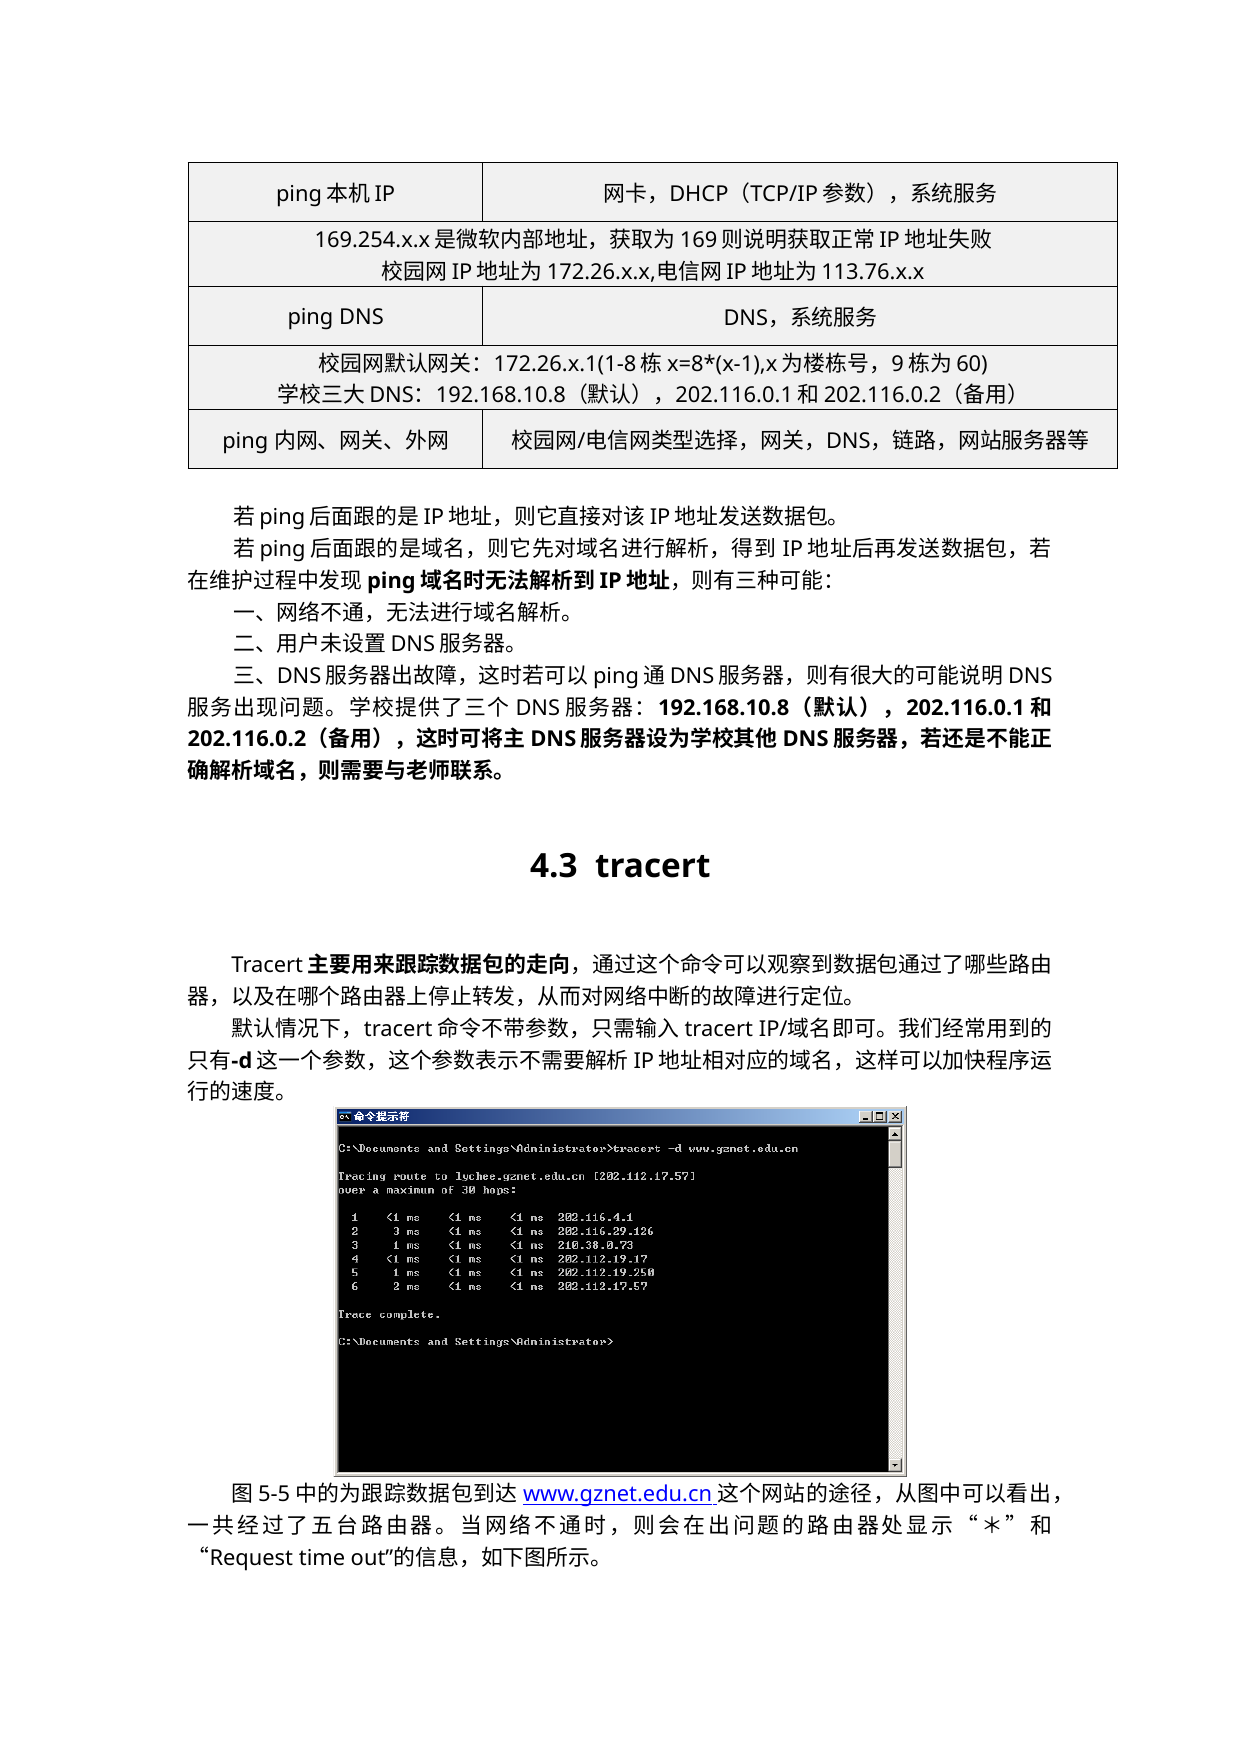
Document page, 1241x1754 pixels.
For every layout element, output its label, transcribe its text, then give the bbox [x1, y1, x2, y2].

table_cell ping本机IP [189, 163, 482, 221]
text 4.3 tracert [187, 842, 1053, 887]
text Tracert主要用来跟踪数据包的走向，通过这个命令可以观察到数据包通过了哪些路由器，以及在哪个路由器上停止转发，从而对网络中断的故障进行定位。 [187, 947, 1053, 1011]
table_cell 169.254.x.x是微软内部地址，获取为169则说明获取正常IP地址失败 校园网IP地址为172.26.x.x,电信网IP地址为113.76.x.x [189, 222, 1117, 286]
table_cell 校园网/电信网类型选择，网关，DNS，链路，网站服务器等 [483, 410, 1117, 468]
text 一、网络不通，无法进行域名解析。 [187, 594, 1053, 626]
table_cell 网卡，DHCP（TCP/IP参数），系统服务 [483, 163, 1117, 221]
text 三、DNS服务器出故障，这时若可以ping通DNS服务器，则有很大的可能说明DNS服务出现问题。学校提供了三个DNS服务器：192.168.10.8（默认），202.116.0.1和202.116.0.2（备用），这时可将主DNS服务器设为学校其他DNS服务器，若还是不能正确解析域名，则需要与老师联系。 [187, 658, 1053, 785]
text 二、用户未设置DNS服务器。 [187, 626, 1053, 658]
table_cell ping 内网、网关、外网 [189, 410, 482, 468]
text 若ping后面跟的是IP地址，则它直接对该IP地址发送数据包。 [187, 499, 1053, 531]
table_cell 校园网默认网关：172.26.x.1(1-8栋x=8*(x-1),x为楼栋号，9栋为60) 学校三大DNS：192.168.10.8（默认），202.116.0.1和202.116.0.2（备用） [189, 346, 1117, 409]
text 若ping后面跟的是域名，则它先对域名进行解析，得到IP地址后再发送数据包，若在维护过程中发现ping域名时无法解析到IP地址，则有三种可能： [187, 531, 1053, 594]
text 图5-5中的为跟踪数据包到达www.gznet.edu.cn这个网站的途径，从图中可以看出，一共经过了五台路由器。当网络不通时，则会在出问题的路由器处显示“＊”和“Request time out”的信息，如下图所示。 [187, 1476, 1053, 1572]
table_cell ping DNS [189, 287, 482, 345]
picture [333, 1106, 907, 1477]
text 默认情况下，tracert命令不带参数，只需输入tracert IP/域名即可。我们经常用到的只有-d这一个参数，这个参数表示不需要解析IP地址相对应的域名，这样可以加快程序运行的速度。 [187, 1011, 1053, 1106]
table_cell DNS，系统服务 [483, 287, 1117, 345]
